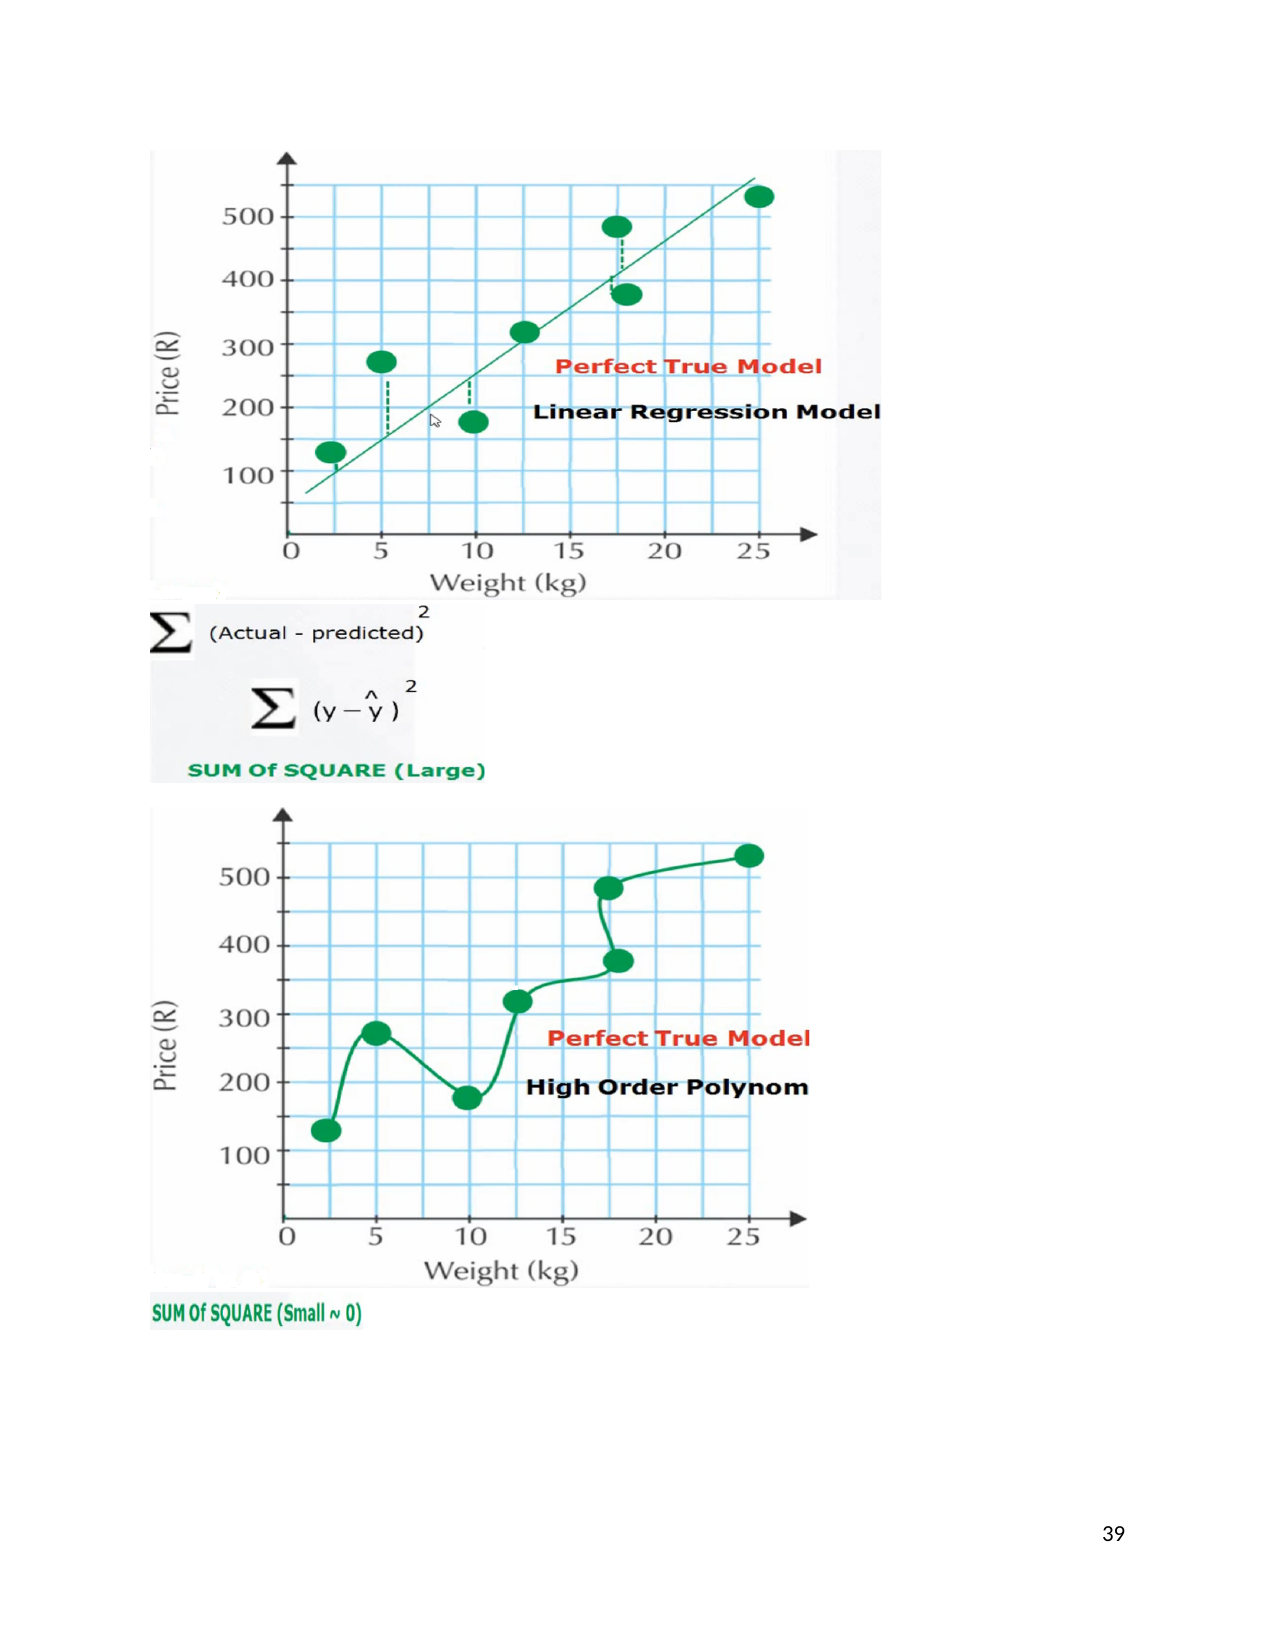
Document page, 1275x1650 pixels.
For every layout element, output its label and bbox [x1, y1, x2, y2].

picture [150, 150, 882, 600]
picture [150, 807, 810, 1288]
picture [150, 604, 485, 783]
picture [150, 1292, 364, 1330]
